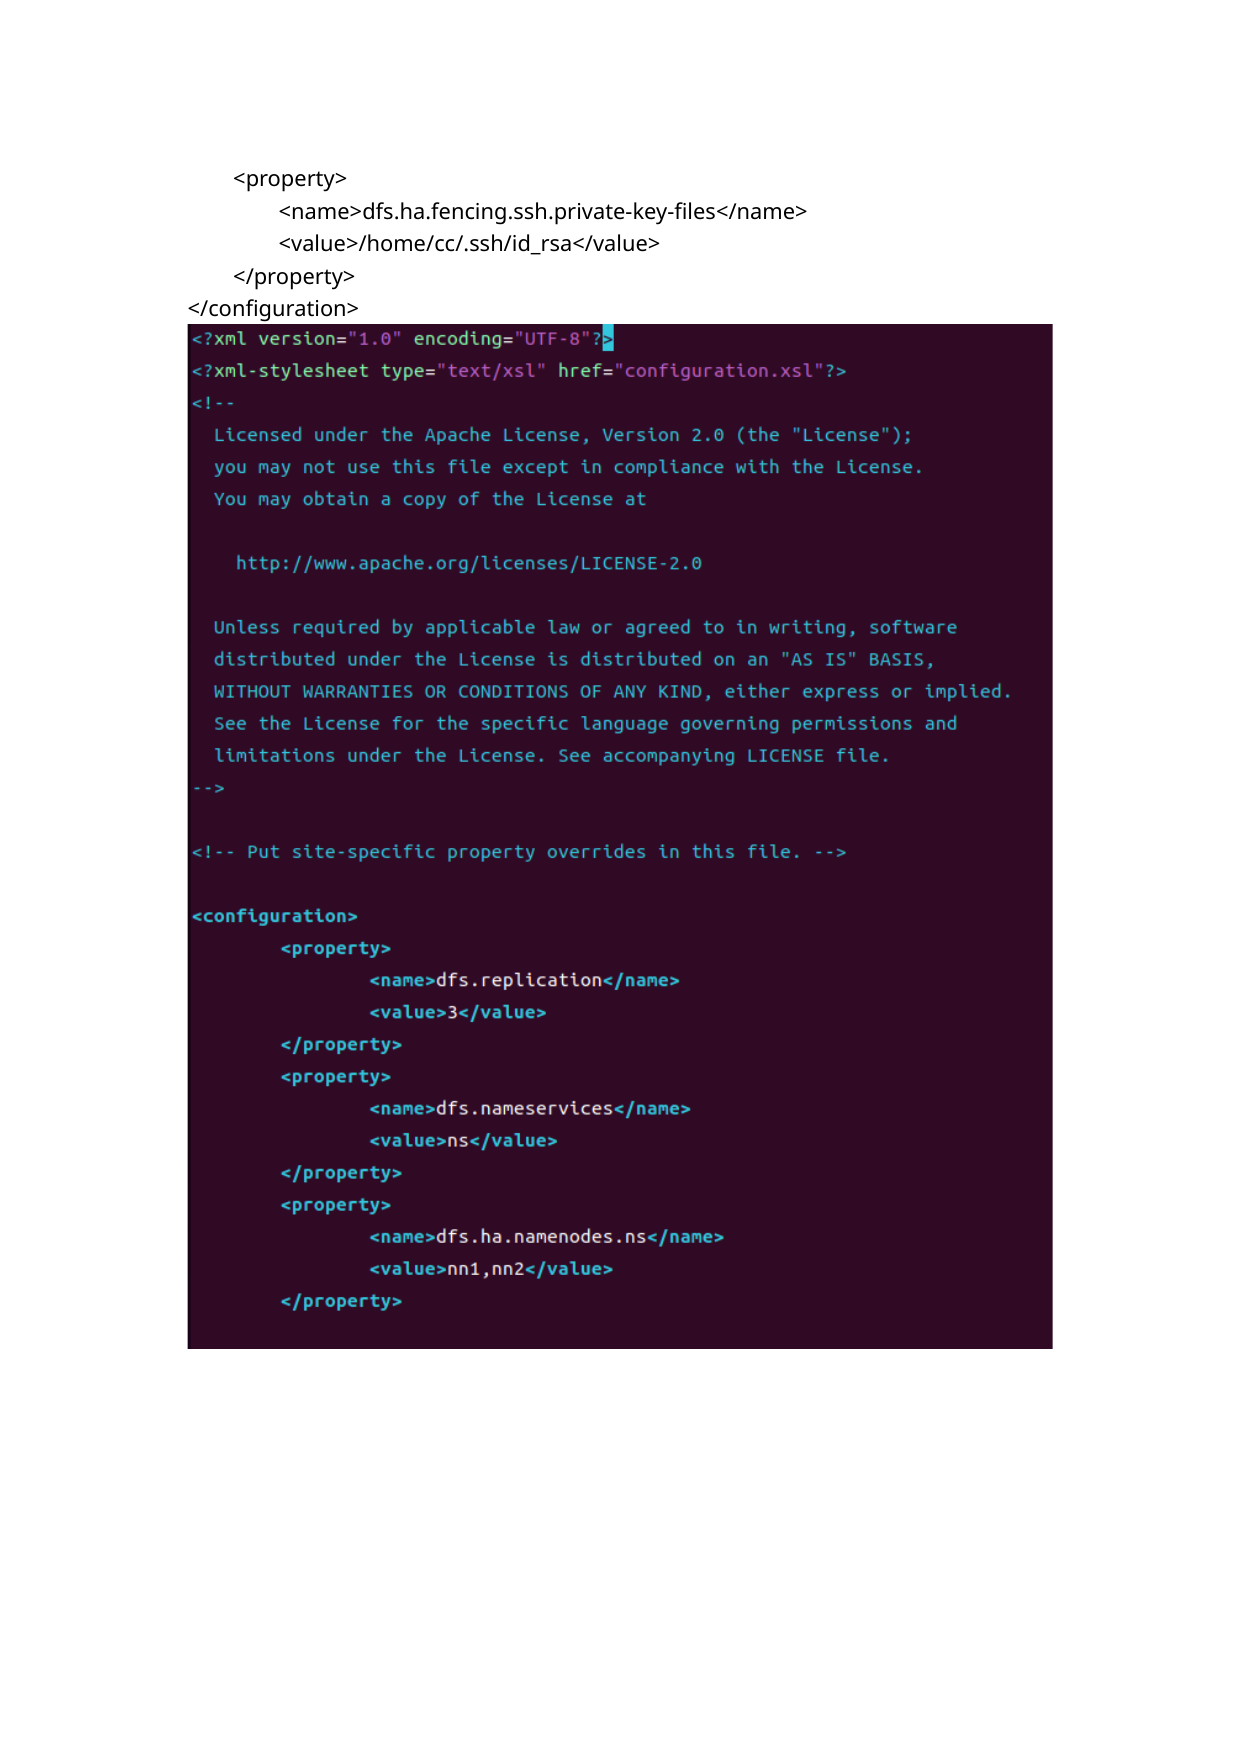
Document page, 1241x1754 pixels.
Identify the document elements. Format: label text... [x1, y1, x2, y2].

picture [187, 324, 1053, 1349]
text <property> [187, 162, 1053, 194]
text </property> [187, 259, 1053, 292]
text <value>/home/cc/.ssh/id_rsa</value> [187, 227, 1053, 259]
text </configuration> [187, 292, 1053, 324]
text <name>dfs.ha.fencing.ssh.private-key-files</name> [187, 194, 1053, 227]
